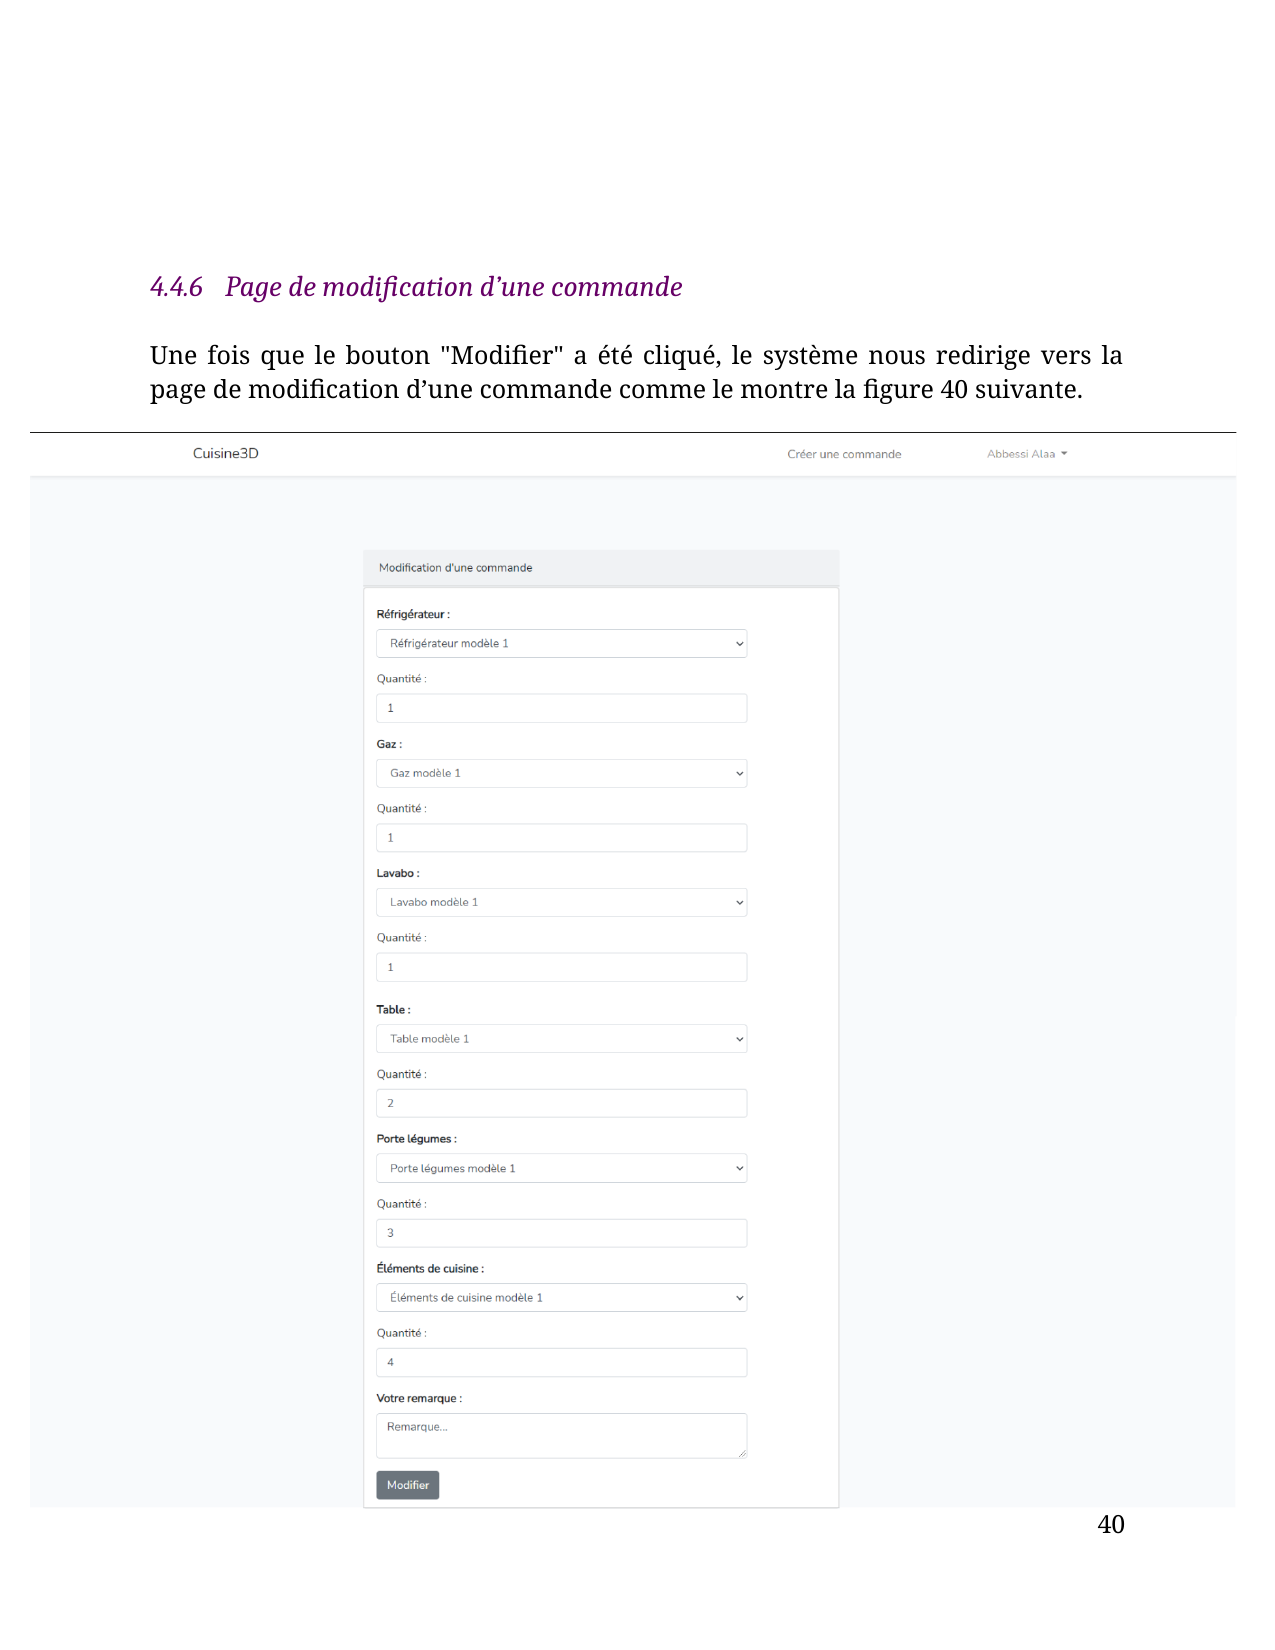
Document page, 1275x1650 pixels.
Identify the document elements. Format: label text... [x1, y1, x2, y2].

text Une fois que le bouton "Modifier" a été cliqué, le système nous redirige vers la page de modification d’une commande comme le montre la figure 40 suivante. [150, 338, 1125, 406]
picture [30, 432, 1237, 1509]
subtitle Page de modification d’une commande [150, 270, 1125, 303]
